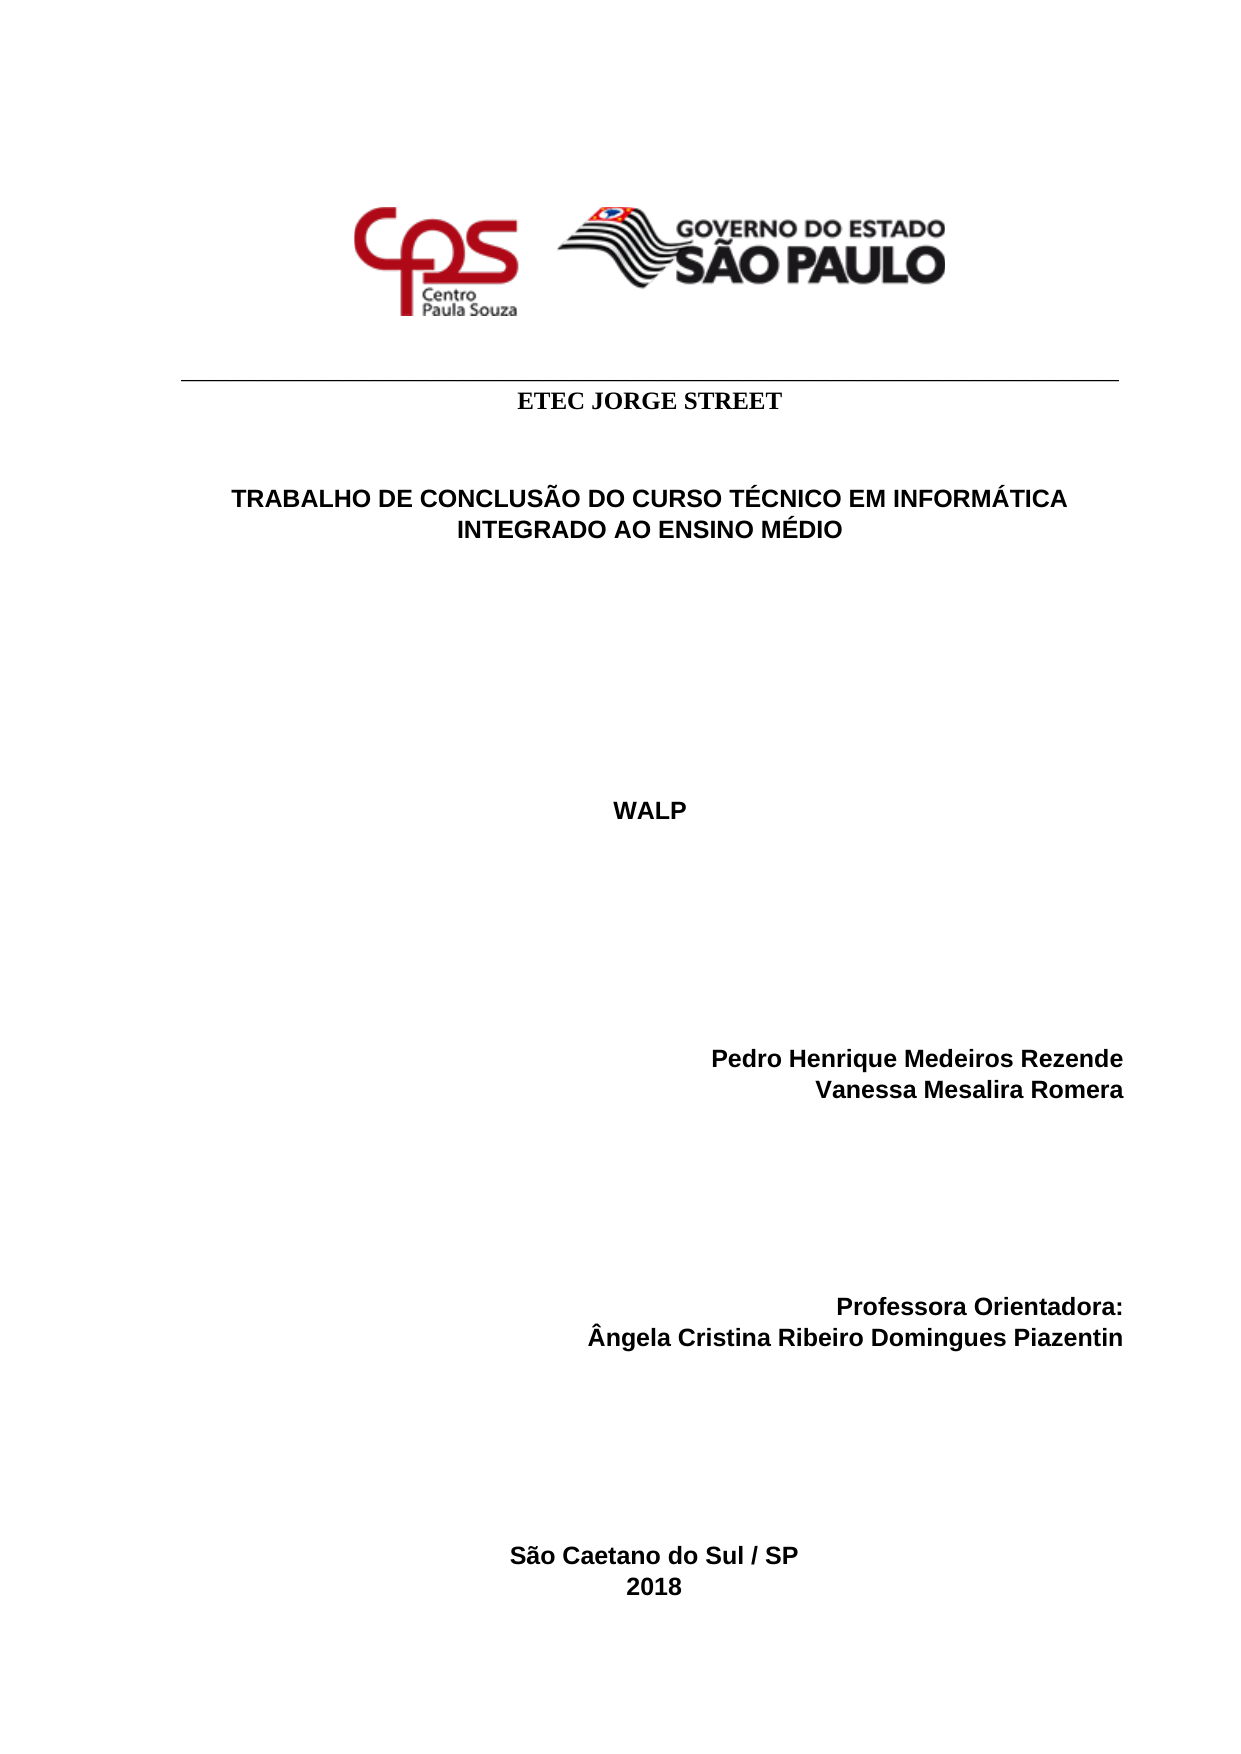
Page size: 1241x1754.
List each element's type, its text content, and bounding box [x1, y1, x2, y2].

text Pedro Henrique Medeiros Rezende [118, 1044, 1124, 1073]
picture [354, 207, 945, 316]
text 2018 [177, 1572, 1131, 1600]
text ___________________________________________________________________________ [181, 355, 1131, 384]
text São Caetano do Sul / SP [177, 1541, 1131, 1569]
text ETEC JORGE STREET [169, 386, 1131, 415]
text TRABALHO DE CONCLUSÃO DO CURSO TÉCNICO EM INFORMÁTICA [231, 484, 1131, 513]
text Professora Orientadora: [118, 1292, 1124, 1321]
text Vanessa Mesalira Romera [118, 1075, 1124, 1104]
subtitle WALP [169, 796, 1130, 824]
text Ângela Cristina Ribeiro Domingues Piazentin [118, 1323, 1124, 1352]
text INTEGRADO AO ENSINO MÉDIO [169, 515, 1130, 544]
